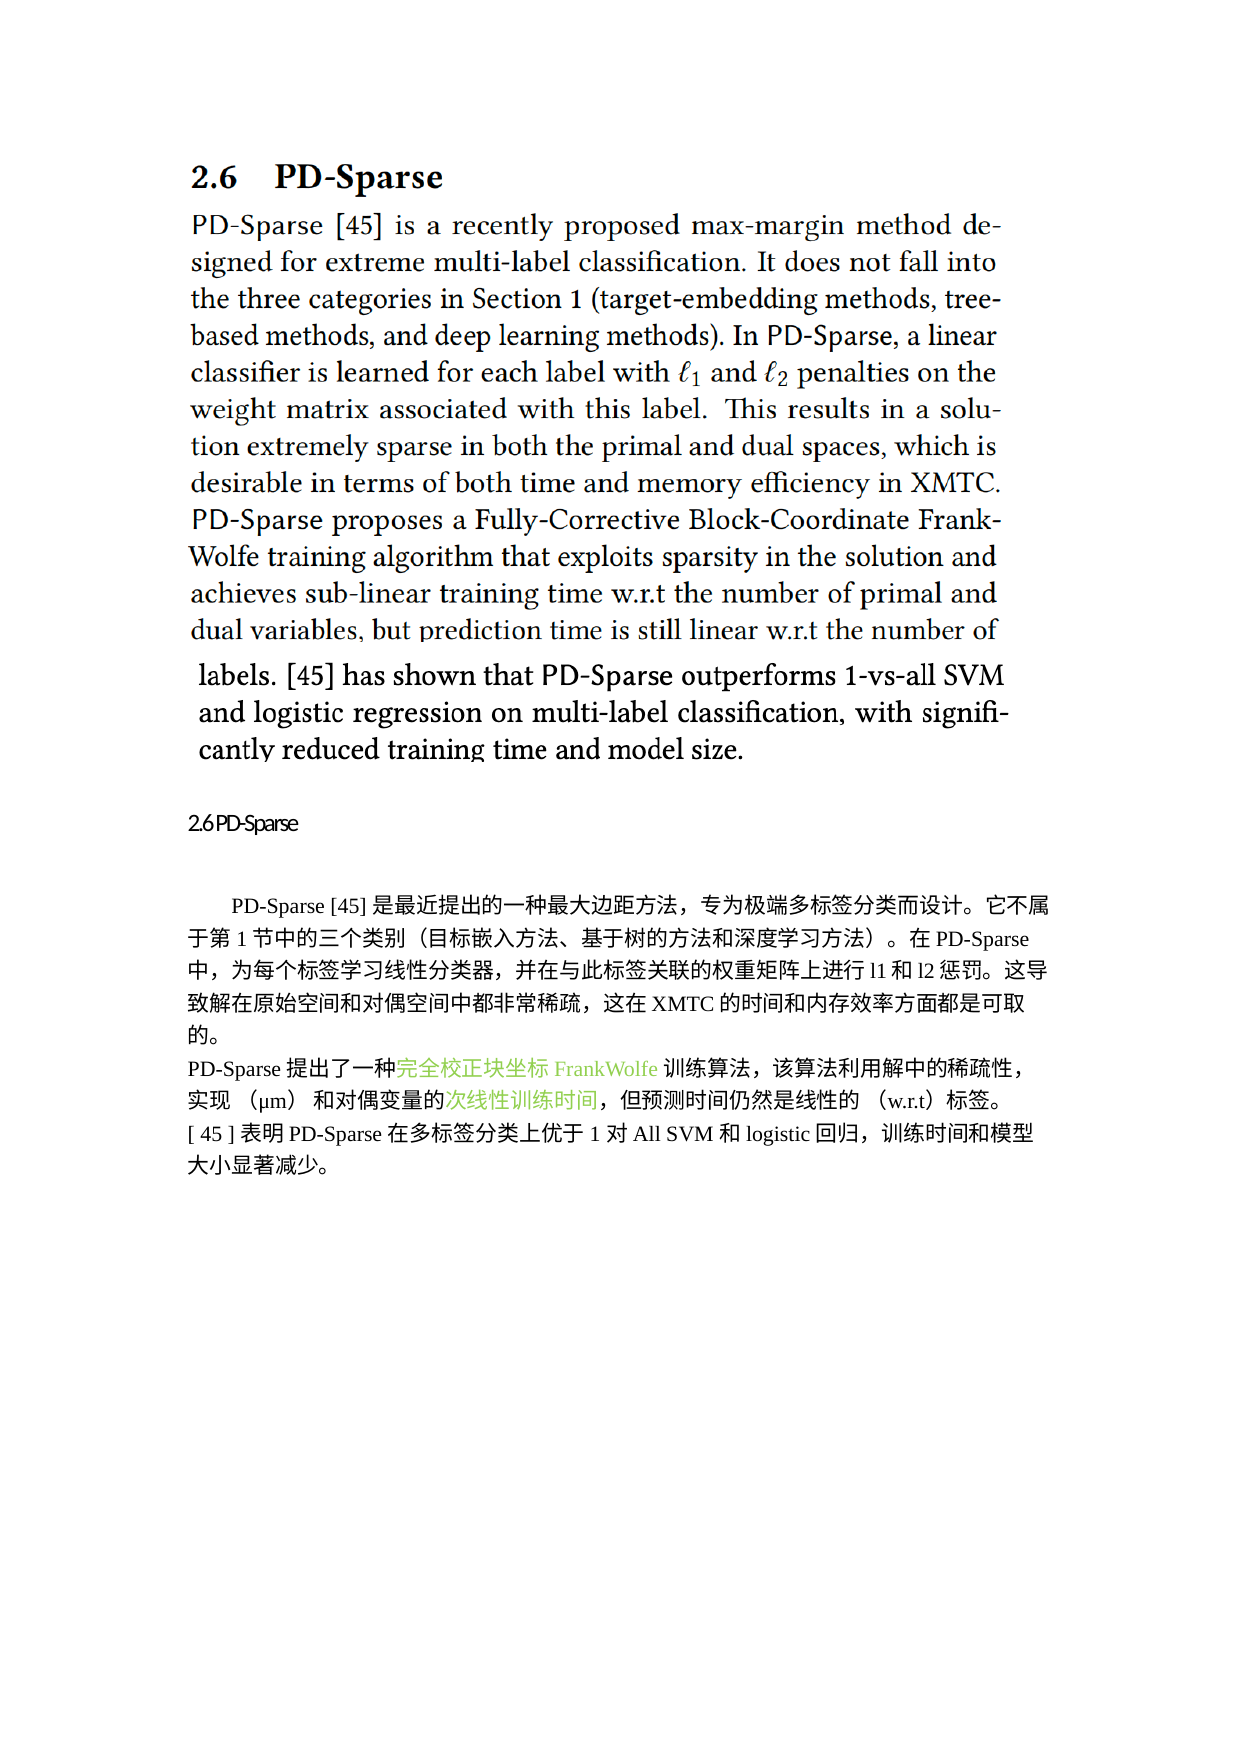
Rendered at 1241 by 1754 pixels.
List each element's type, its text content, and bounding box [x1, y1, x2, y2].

list PD-Sparse [45] 是最近提出的一种最大边距方法，专为极端多标签分类而设计。它不属于第 1 节中的三个类别（目标嵌入方法、基于树的方法和深度学习方法）。在 PD-Sparse 中，为每个标签学习线性分类器，并在与此标签关联的权重矩阵上进行l1和l2惩罚。这导致解在原始空间和对偶空间中都非常稀疏，这在XMTC的时间和内存效率方面都是可取的。 [187, 888, 1053, 1051]
picture [187, 649, 1013, 762]
picture [187, 162, 1005, 642]
text PD-Sparse 提出了一种完全校正块坐标 FrankWolfe 训练算法，该算法利用解中的稀疏性，实现 （μm） 和对偶变量的次线性训练时间，但预测时间仍然是线性的 （w.r.t）标签。[ 45 ] 表明PD-Sparse 在多标签分类上优于 1 对 All SVM 和 logistic 回归，训练时间和模型大小显著减少。 [187, 1051, 1053, 1181]
subtitle 2.6 PD-Sparse [187, 807, 1053, 839]
